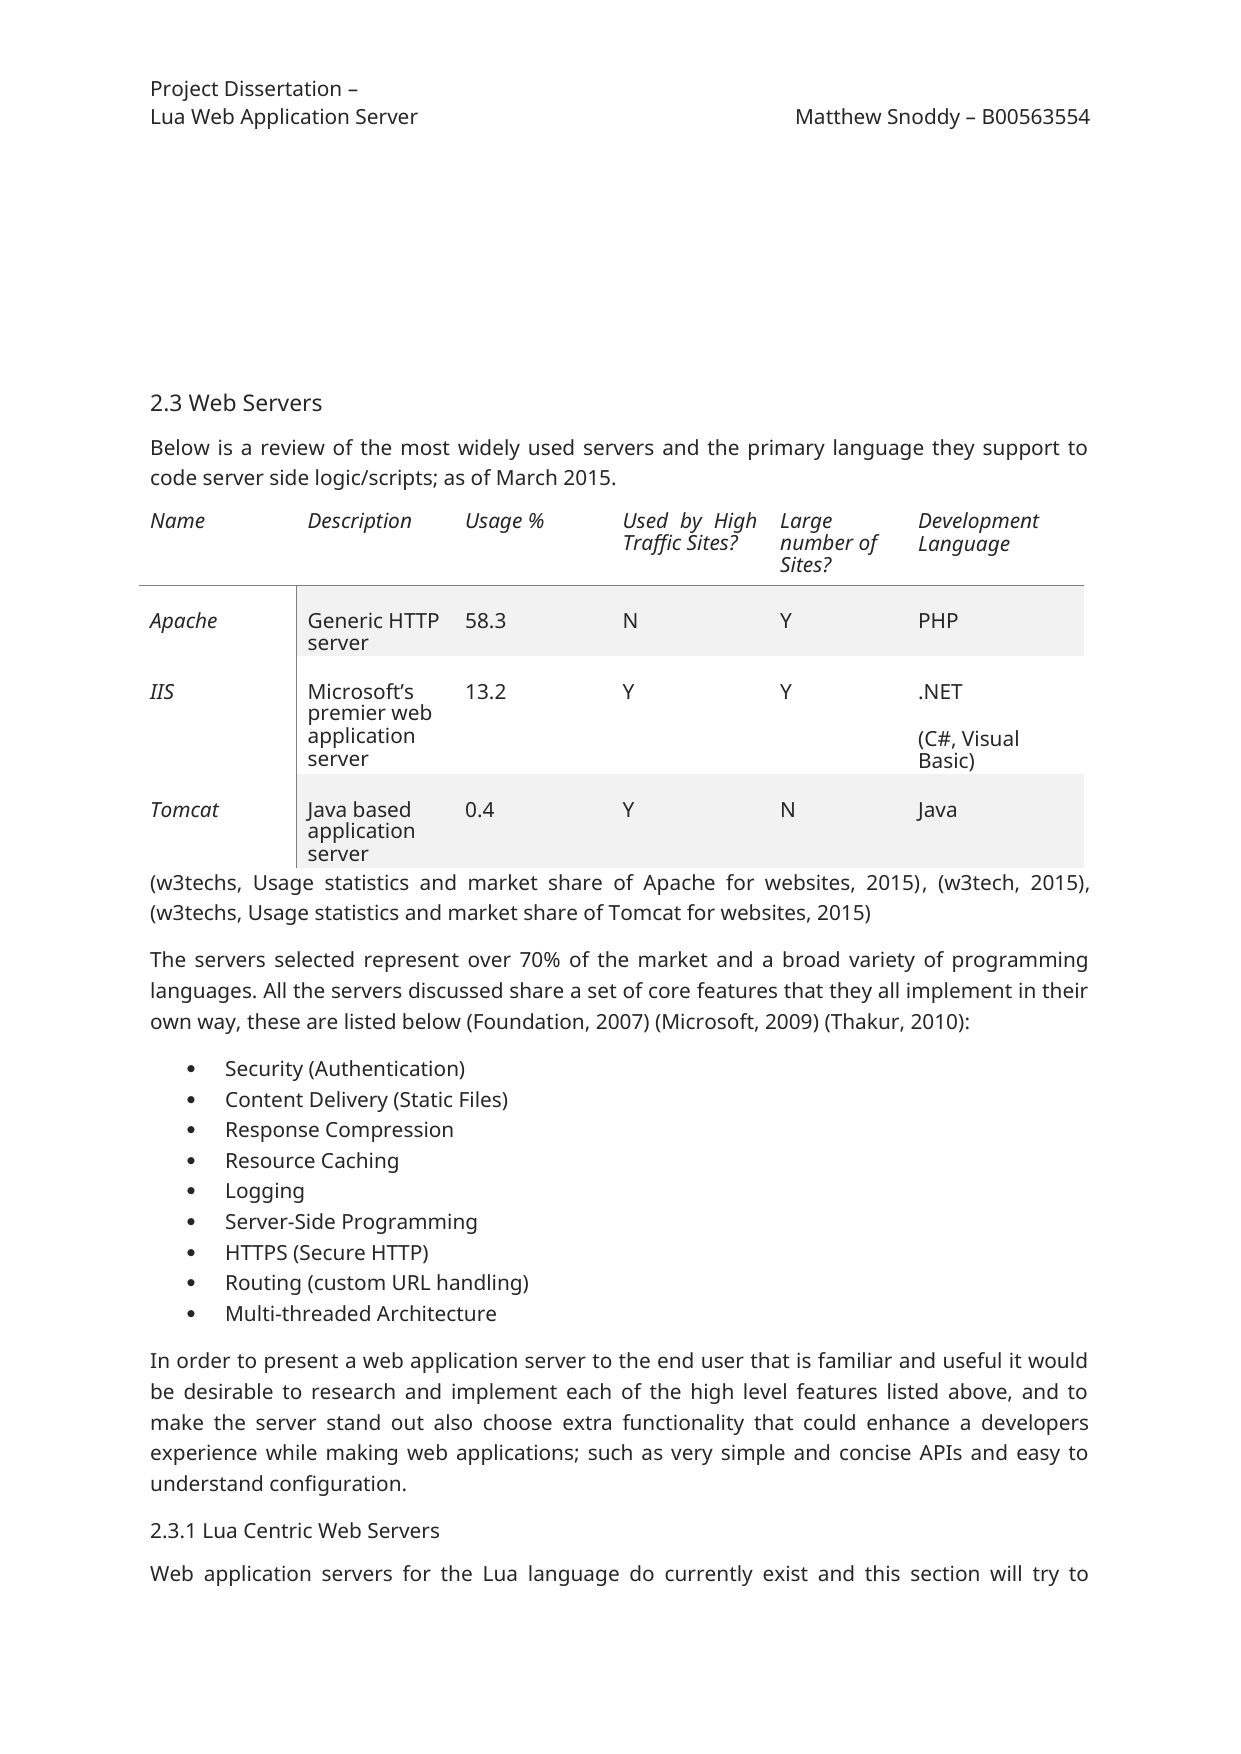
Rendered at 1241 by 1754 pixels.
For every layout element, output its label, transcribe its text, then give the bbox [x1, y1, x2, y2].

list Response Compression [187, 1115, 1090, 1144]
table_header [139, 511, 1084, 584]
list Server-Side Programming [187, 1207, 1090, 1236]
text The servers selected represent over 70% of the market and a broad variety of programming languages. All the servers discussed share a set of core features that they all implement in their own way, these are listed below : [150, 946, 1090, 1035]
subtitle 2.3.1 Lua Centric Web Servers [150, 1516, 1090, 1544]
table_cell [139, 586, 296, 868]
list Routing (custom URL handling) [187, 1268, 1090, 1297]
list Resource Caching [187, 1146, 1090, 1174]
list HTTPS (Secure HTTP) [187, 1238, 1090, 1266]
text ,, [150, 868, 1090, 927]
list Content Delivery (Static Files) [187, 1085, 1090, 1113]
list Logging [187, 1177, 1090, 1205]
list Security (Authentication) [187, 1054, 1090, 1082]
text In order to present a web application server to the end user that is familiar and useful it would be desirable to research and implement each of the high level features listed above, and to make the server stand out also choose extra functionality that could enhance a developers experience while making web applications; such as very simple and concise APIs and easy to understand configuration. [150, 1346, 1090, 1497]
list Multi-threaded Architecture [187, 1299, 1090, 1327]
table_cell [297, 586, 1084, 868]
text Below is a review of the most widely used servers and the primary language they support to code server side logic/scripts; as of March 2015. [150, 433, 1090, 492]
subtitle 2.3 Web Servers [150, 386, 1090, 418]
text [150, 1559, 1090, 1588]
